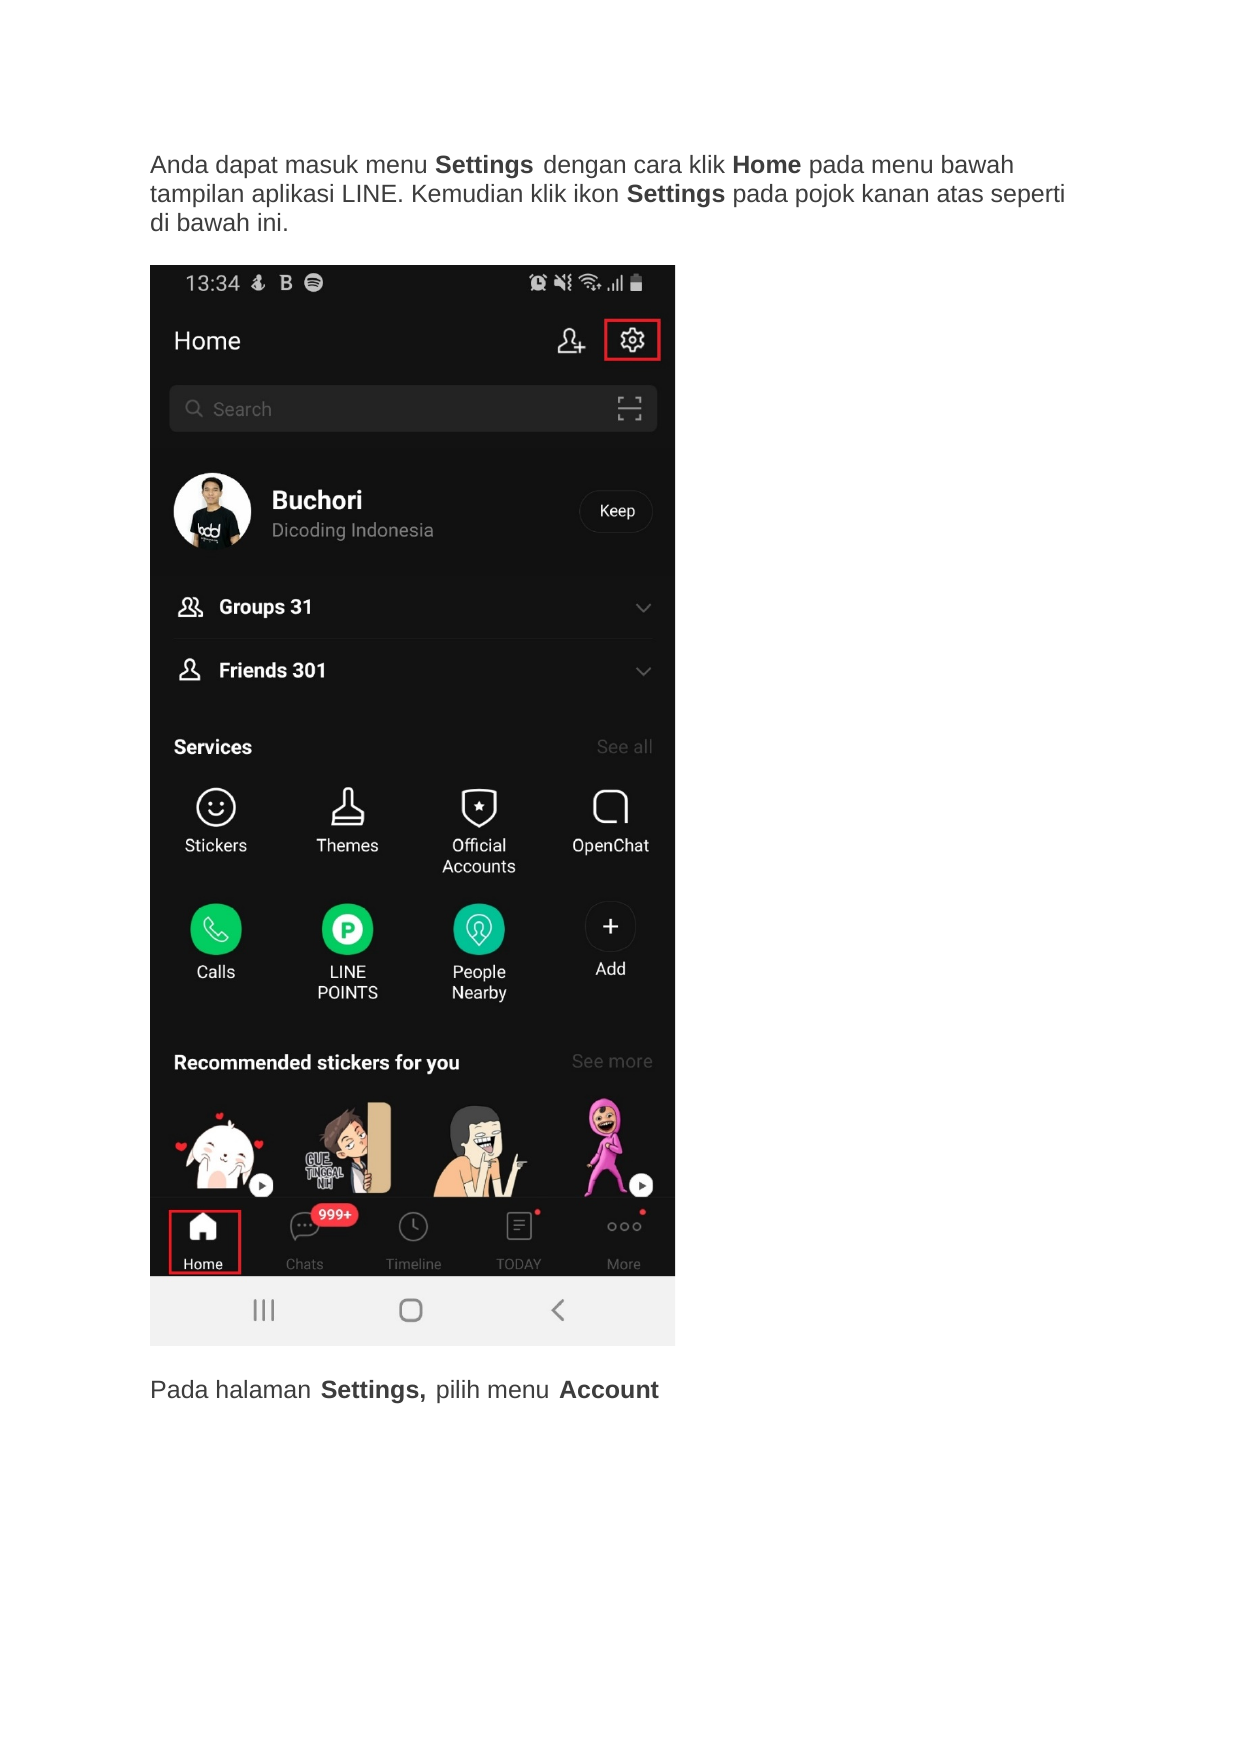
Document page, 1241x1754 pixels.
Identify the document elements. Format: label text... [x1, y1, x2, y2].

text Anda dapat masuk menu Settings dengan cara klik Home pada menu bawah tampilan aplikasi LINE. Kemudian klik ikon Settings pada pojok kanan atas seperti di bawah ini. [150, 150, 1090, 236]
text Pada halaman Settings, pilih menu Account [150, 1374, 1090, 1403]
picture [150, 265, 676, 1346]
